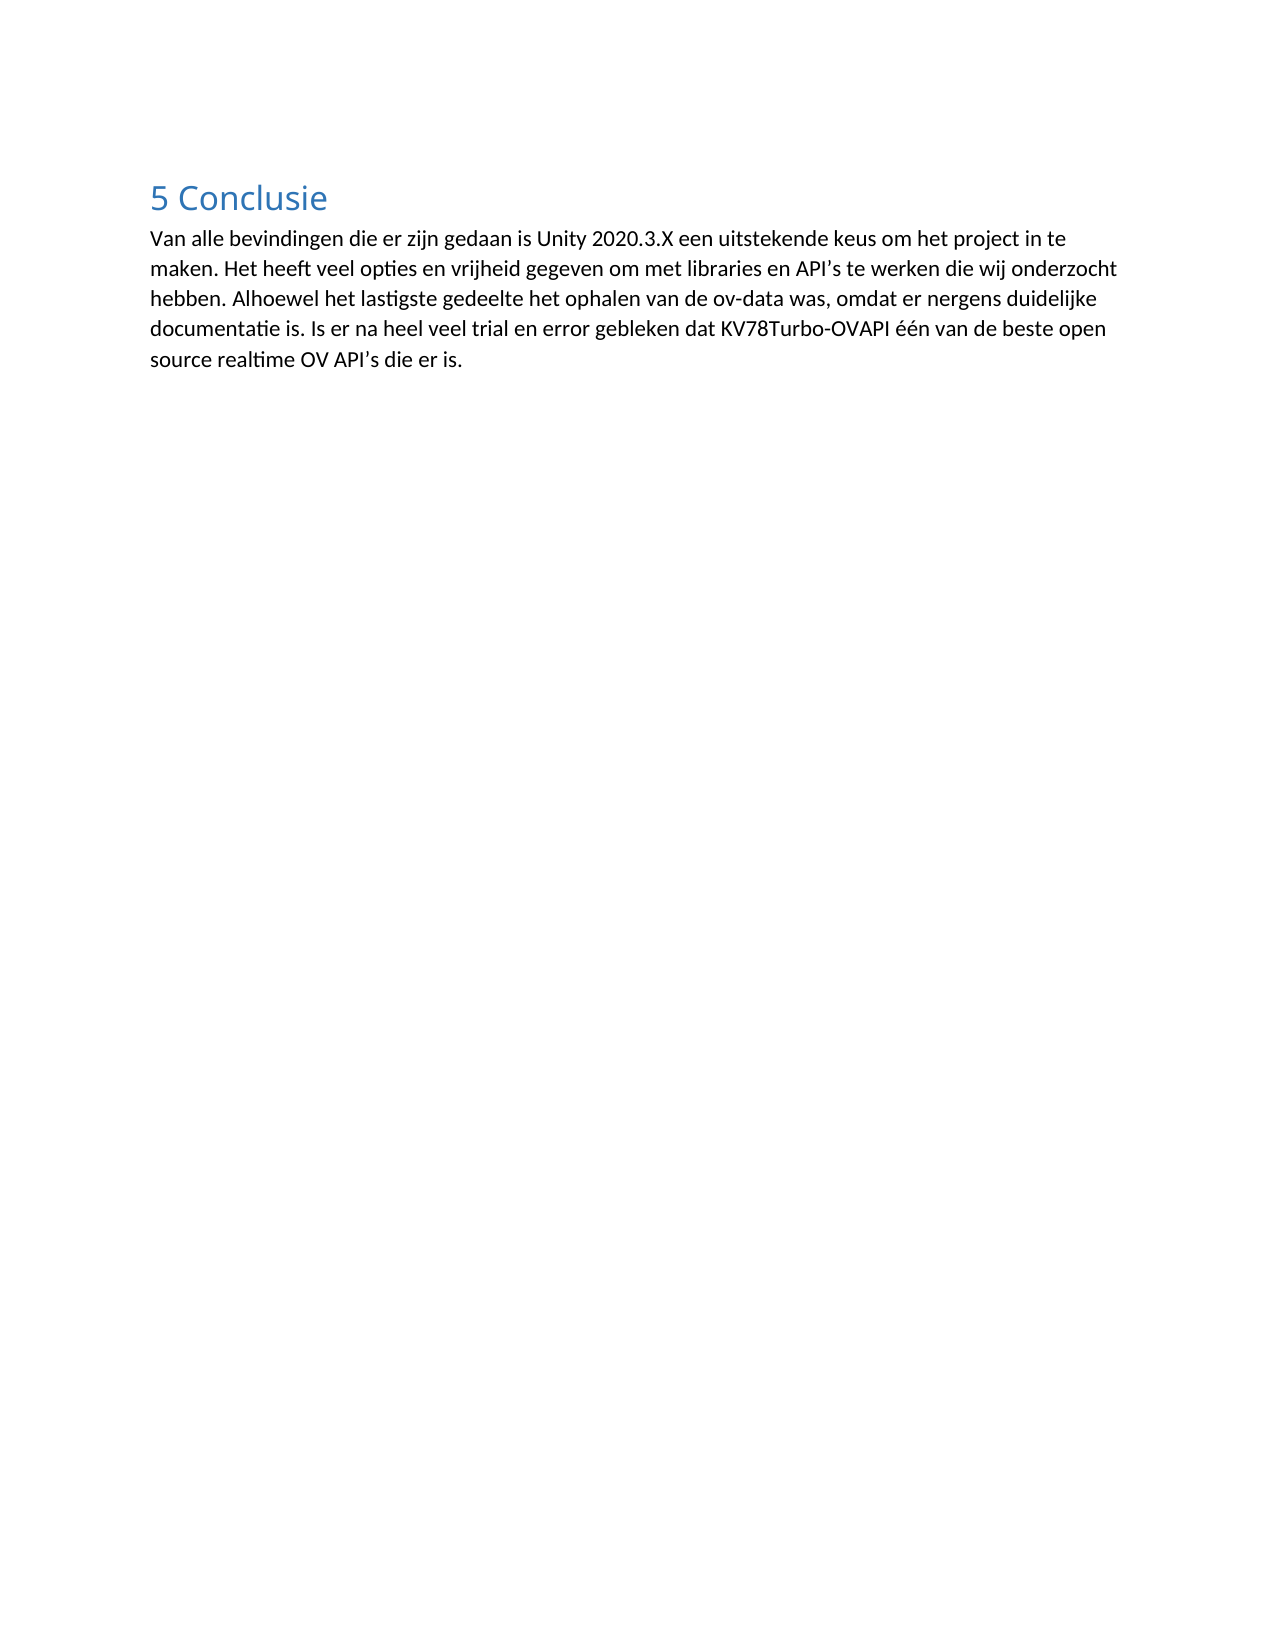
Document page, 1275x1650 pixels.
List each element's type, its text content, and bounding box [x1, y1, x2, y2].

text Van alle bevindingen die er zijn gedaan is Unity 2020.3.X een uitstekende keus om het project in te maken. Het heeft veel opties en vrijheid gegeven om met libraries en API’s te werken die wij onderzocht hebben. Alhoewel het lastigste gedeelte het ophalen van de ov-data was, omdat er nergens duidelijke documentatie is. Is er na heel veel trial en error gebleken dat KV78Turbo-OVAPI één van de beste open source realtime OV API’s die er is. [150, 224, 1125, 373]
subtitle 5 Conclusie [150, 175, 1125, 220]
